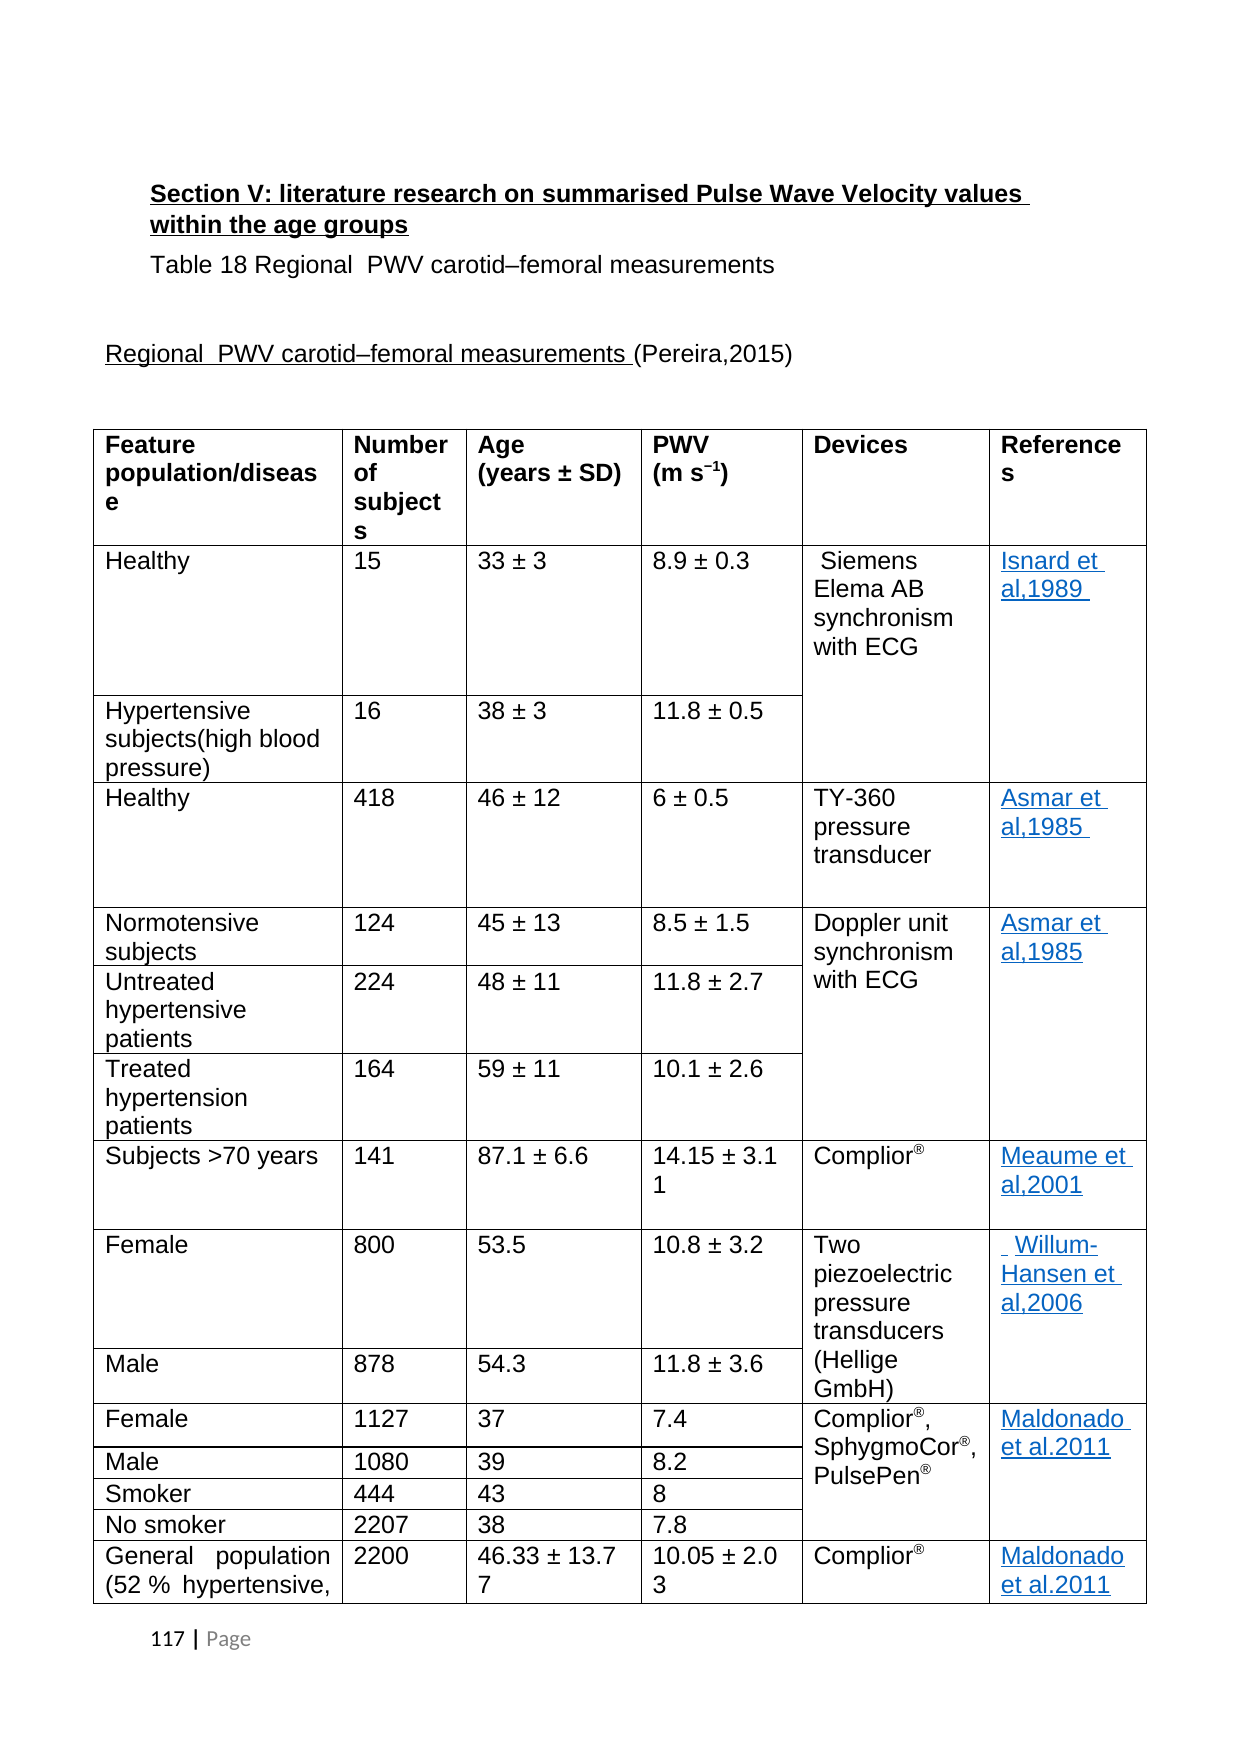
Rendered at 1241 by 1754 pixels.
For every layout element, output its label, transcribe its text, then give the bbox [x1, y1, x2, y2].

table_cell 48 ± 11 [467, 966, 641, 1053]
table_cell 8.9 ± 0.3 [642, 546, 802, 694]
table_cell Devices [803, 430, 989, 544]
table_cell Feature population/disease [94, 430, 342, 544]
table_cell Asmar et al,1985 [990, 783, 1146, 907]
table_cell 38 [467, 1510, 641, 1540]
table_cell Number of subjects [343, 430, 466, 544]
table_cell 87.1 ± 6.6 [467, 1141, 641, 1229]
table_cell Siemens Elema AB synchronism with ECG [803, 546, 989, 782]
table_cell 444 [343, 1479, 466, 1509]
table_cell 164 [343, 1054, 466, 1140]
table_cell References [990, 430, 1146, 544]
table_cell Healthy [94, 783, 342, 907]
table_cell 10.1 ± 2.6 [642, 1054, 802, 1140]
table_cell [94, 1541, 342, 1603]
table_cell 14.15 ± 3.11 [642, 1141, 802, 1229]
table_cell Female [94, 1404, 342, 1446]
table_cell 37 [467, 1404, 641, 1446]
table_cell Age (years ± SD) [467, 430, 641, 544]
table_cell 38 ± 3 [467, 696, 641, 782]
table_cell 39 [467, 1448, 641, 1478]
table_cell 1127 [343, 1404, 466, 1446]
table_cell 11.8 ± 0.5 [642, 696, 802, 782]
table_cell 11.8 ± 2.7 [642, 966, 802, 1053]
table_cell 43 [467, 1479, 641, 1509]
table_cell Doppler unit synchronism with ECG [803, 908, 989, 1140]
table_cell Hypertensive subjects(high blood pressure) [94, 696, 342, 782]
table_cell 878 [343, 1349, 466, 1403]
table_cell Treated hypertension patients [94, 1054, 342, 1140]
table_cell PWV (m s−1) [642, 430, 802, 544]
table_cell Untreated hypertensive patients [94, 966, 342, 1053]
table_cell Isnard et al,1989 [990, 546, 1146, 782]
table_cell 33 ± 3 [467, 546, 641, 694]
table_cell 141 [343, 1141, 466, 1229]
subtitle Section V: literature research on summarised Pulse Wave Velocity values within the age groups [150, 179, 1090, 239]
table_cell 2200 [343, 1541, 466, 1603]
table_cell 7.8 [642, 1510, 802, 1540]
table_header Regional PWV carotid–femoral measurements (Pereira,2015) [94, 297, 1147, 428]
table_cell 11.8 ± 3.6 [642, 1349, 802, 1403]
table_cell Asmar et al,1985 [990, 908, 1146, 1140]
table_cell 46.33 ± 13.77 [467, 1541, 641, 1603]
table_cell Willum-Hansen et al,2006 [990, 1230, 1146, 1403]
table_cell Male [94, 1448, 342, 1478]
table_cell Meaume et al,2001 [990, 1141, 1146, 1229]
table_cell 46 ± 12 [467, 783, 641, 907]
table_cell Complior®, SphygmoCor®, PulsePen® [803, 1404, 989, 1540]
table_cell 8.2 [642, 1448, 802, 1478]
table_cell 418 [343, 783, 466, 907]
table_cell Female [94, 1230, 342, 1348]
table_cell 15 [343, 546, 466, 694]
table_cell Male [94, 1349, 342, 1403]
table_cell 53.5 [467, 1230, 641, 1348]
table_cell 59 ± 11 [467, 1054, 641, 1140]
table_cell Complior® [803, 1141, 989, 1229]
table_cell 10.8 ± 3.2 [642, 1230, 802, 1348]
text Table 21 Regional PWV carotid–femoral measurements [150, 249, 1090, 278]
table_cell 1080 [343, 1448, 466, 1478]
table_cell 7.4 [642, 1404, 802, 1446]
table_cell 8.5 ± 1.5 [642, 908, 802, 965]
table_cell Two piezoelectric pressure transducers (Hellige GmbH) [803, 1230, 989, 1403]
table_cell 8 [642, 1479, 802, 1509]
table_cell 224 [343, 966, 466, 1053]
table_cell TY-360 pressure transducer [803, 783, 989, 907]
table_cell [990, 1541, 1146, 1603]
table_cell 6 ± 0.5 [642, 783, 802, 907]
table_cell Maldonado et al.2011 [990, 1404, 1146, 1540]
table_cell 16 [343, 696, 466, 782]
table_cell 124 [343, 908, 466, 965]
table_cell 2207 [343, 1510, 466, 1540]
table_cell 800 [343, 1230, 466, 1348]
table_cell 45 ± 13 [467, 908, 641, 965]
table_cell Normotensive subjects [94, 908, 342, 965]
table_cell 54.3 [467, 1349, 641, 1403]
table_cell No smoker [94, 1510, 342, 1540]
table_cell Smoker [94, 1479, 342, 1509]
table_cell Complior® [803, 1541, 989, 1603]
table_cell Healthy [94, 546, 342, 694]
table_cell Subjects >70 years [94, 1141, 342, 1229]
table_cell 10.05 ± 2.03 [642, 1541, 802, 1603]
